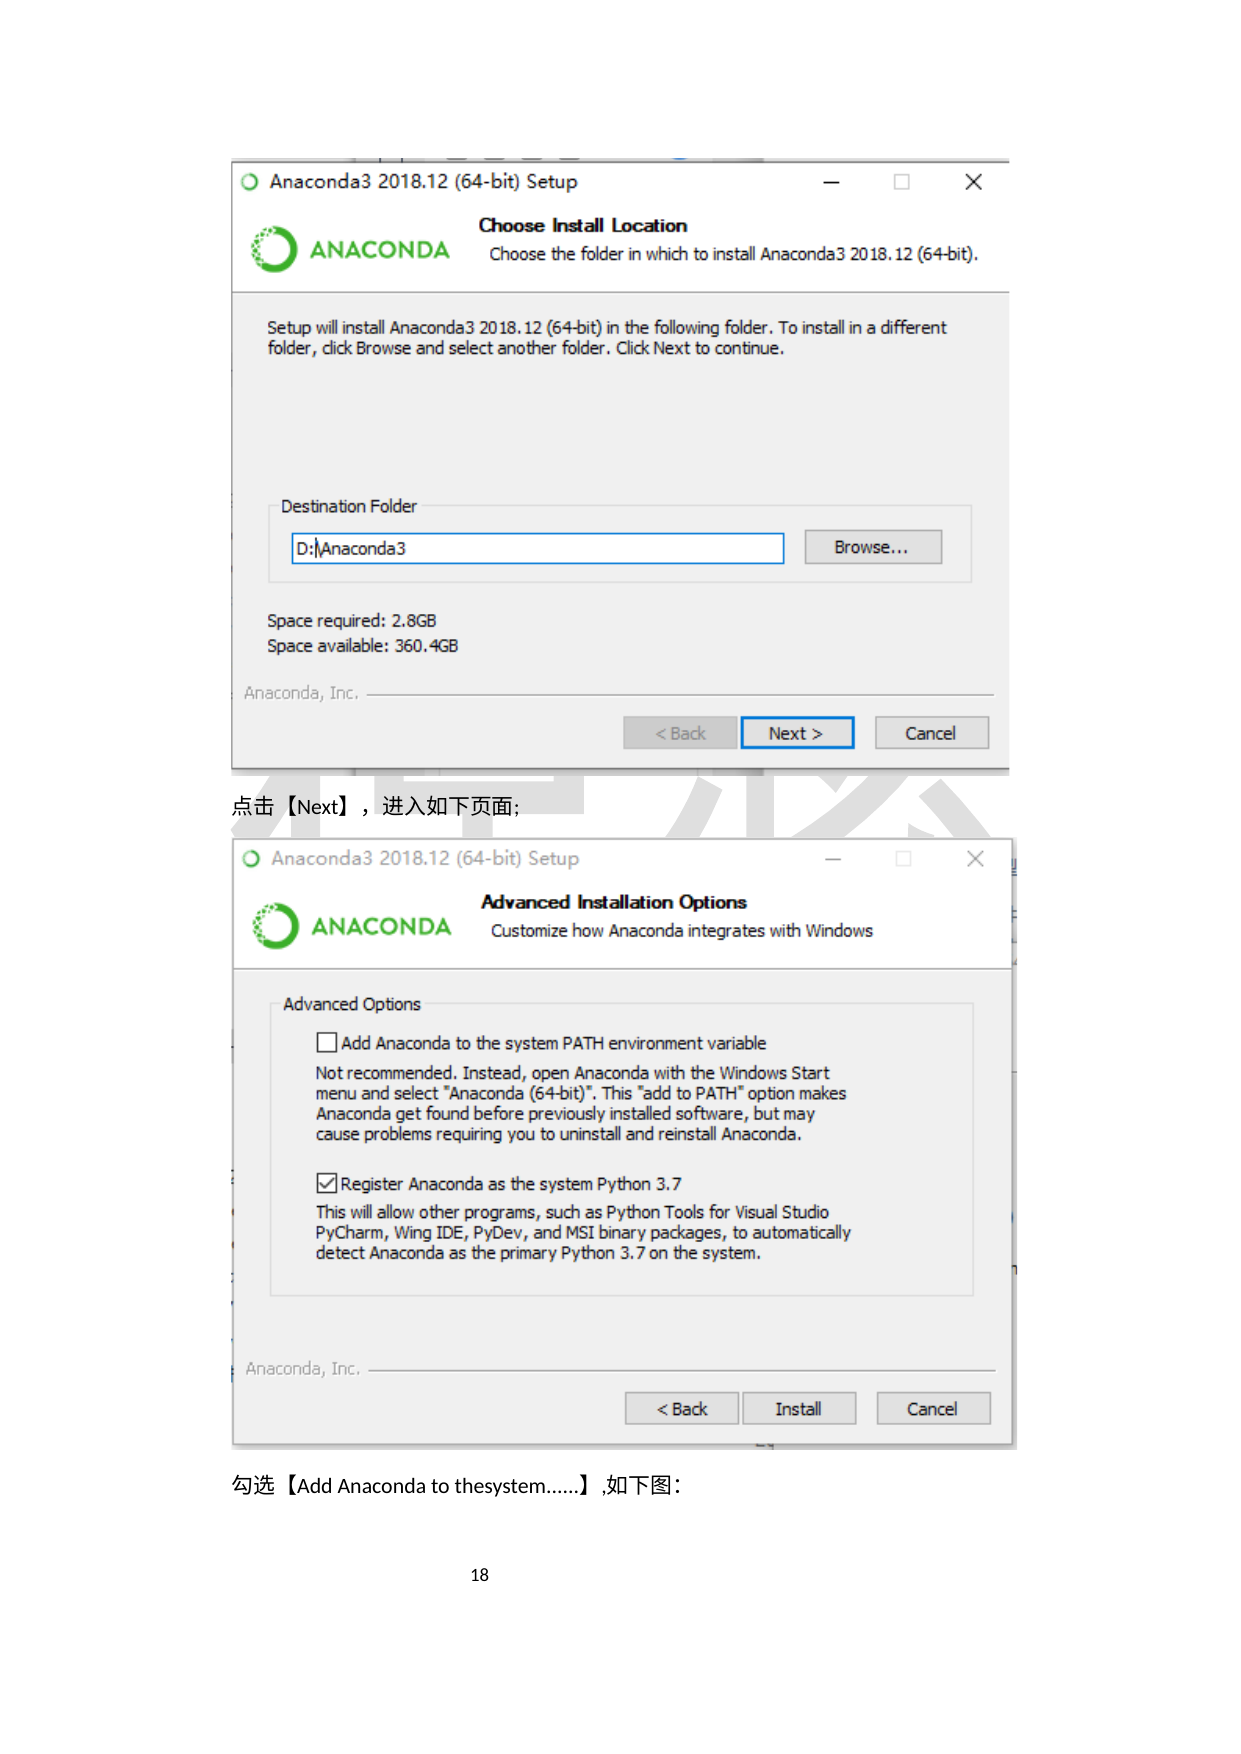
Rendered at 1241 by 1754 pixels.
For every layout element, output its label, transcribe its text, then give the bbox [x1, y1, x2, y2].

text 勾选【Add Anaconda to thesystem......】,如下图： [187, 1468, 1053, 1501]
picture [231, 837, 1018, 1450]
picture [231, 158, 1010, 776]
text 点击【Next】，进入如下页面; [187, 789, 1053, 821]
